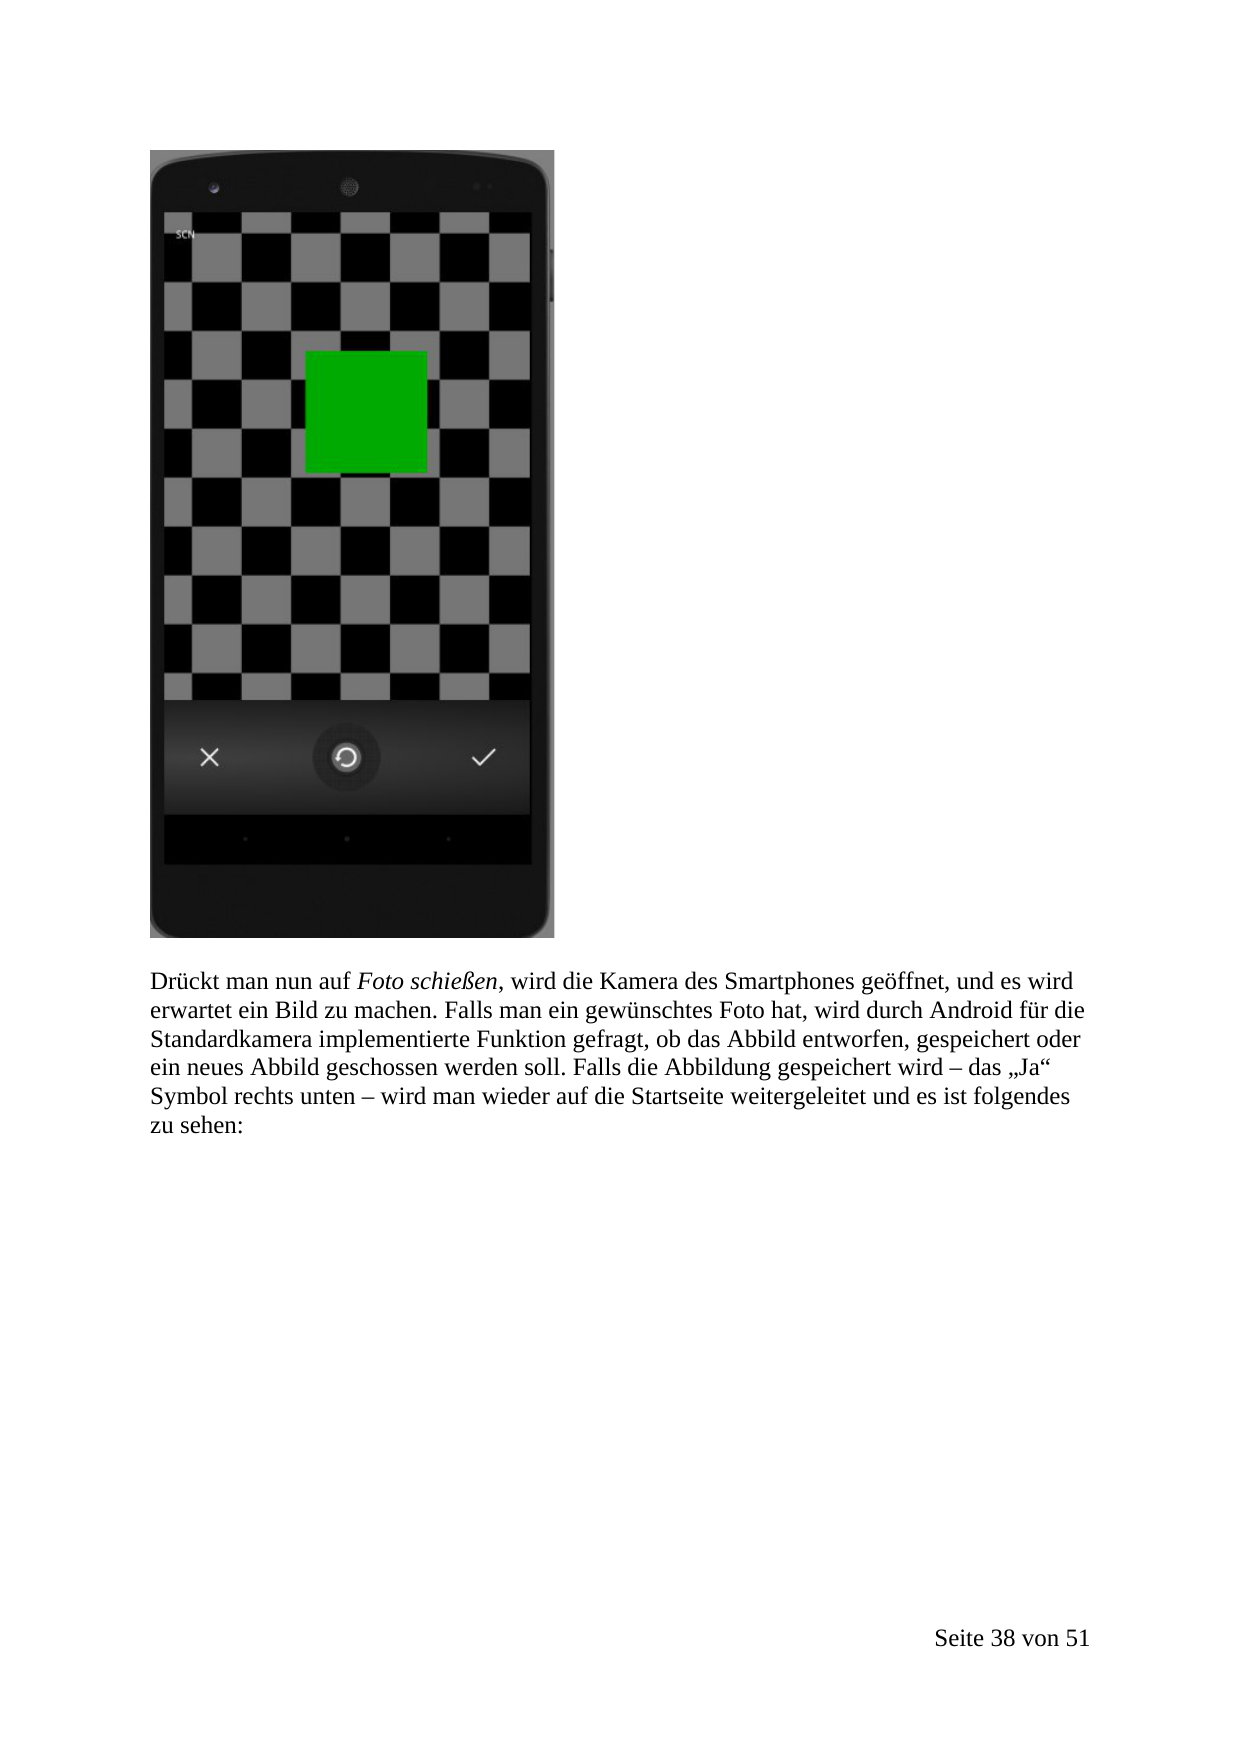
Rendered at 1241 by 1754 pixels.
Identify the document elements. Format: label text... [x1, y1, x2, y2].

picture [150, 150, 555, 938]
text Drückt man nun auf Foto schießen, wird die Kamera des Smartphones geöffnet, und es wird erwartet ein Bild zu machen. Falls man ein gewünschtes Foto hat, wird durch Android für die Standardkamera implementierte Funktion gefragt, ob das Abbild entworfen, gespeichert oder ein neues Abbild geschossen werden soll. Falls die Abbildung gespeichert wird – das „Ja“ Symbol rechts unten – wird man wieder auf die Startseite weitergeleitet und es ist folgendes zu sehen: [150, 966, 1090, 1139]
